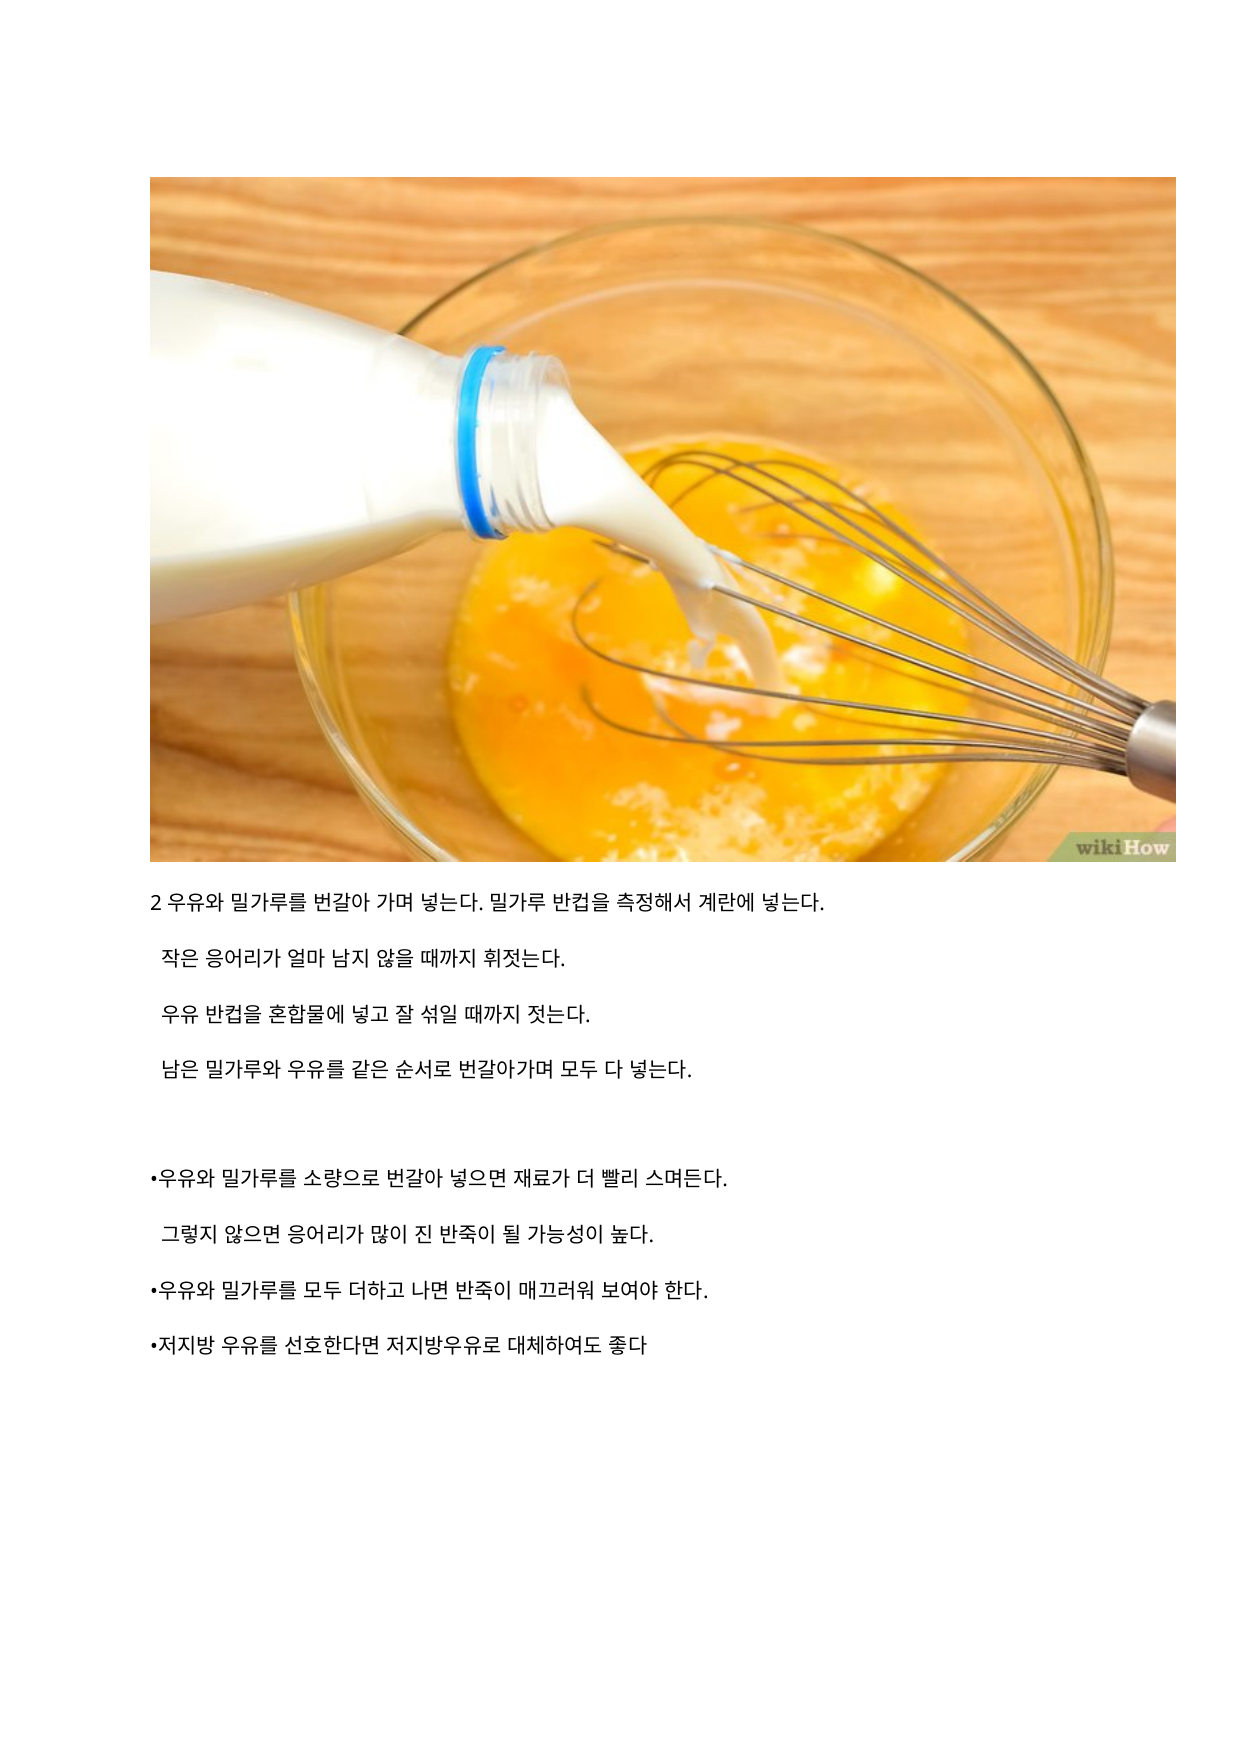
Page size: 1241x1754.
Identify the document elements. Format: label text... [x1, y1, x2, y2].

text •우유와 밀가루를 소량으로 번갈아 넣으면 재료가 더 빨리 스며든다. [150, 1163, 1090, 1193]
text •우유와 밀가루를 모두 더하고 나면 반죽이 매끄러워 보여야 한다. [150, 1274, 1090, 1304]
text 작은 응어리가 얼마 남지 않을 때까지 휘젓는다. [150, 942, 1090, 973]
text •저지방 우유를 선호한다면 저지방우유로 대체하여도 좋다 [150, 1329, 1090, 1360]
picture [150, 177, 1176, 862]
text 그렇지 않으면 응어리가 많이 진 반죽이 될 가능성이 높다. [150, 1218, 1090, 1248]
text 우유 반컵을 혼합물에 넣고 잘 섞일 때까지 젓는다. [150, 998, 1090, 1028]
text 2 우유와 밀가루를 번갈아 가며 넣는다. 밀가루 반컵을 측정해서 계란에 넣는다. [150, 887, 1090, 917]
text 남은 밀가루와 우유를 같은 순서로 번갈아가며 모두 다 넣는다. [150, 1053, 1090, 1084]
